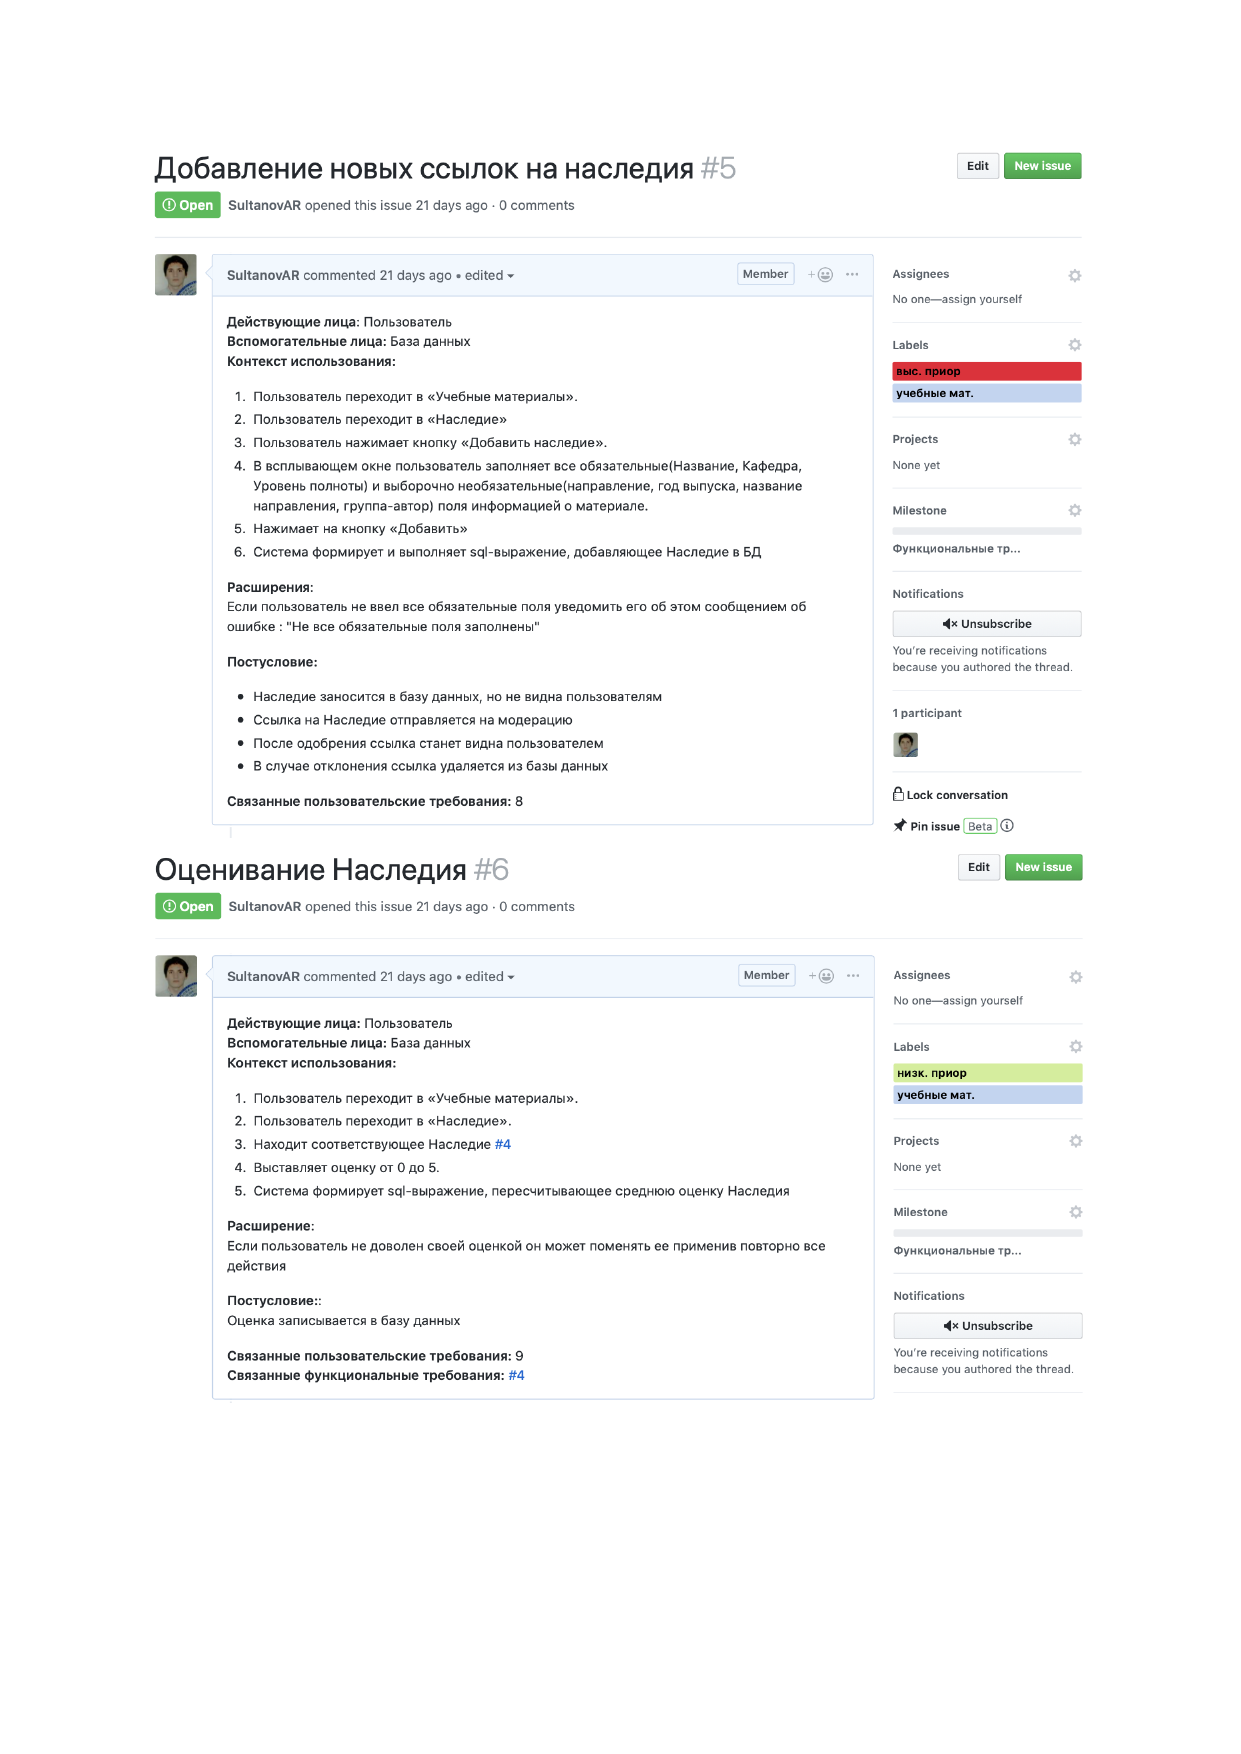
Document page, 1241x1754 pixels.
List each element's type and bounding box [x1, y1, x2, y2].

picture [149, 850, 1090, 1403]
picture [149, 150, 1090, 838]
